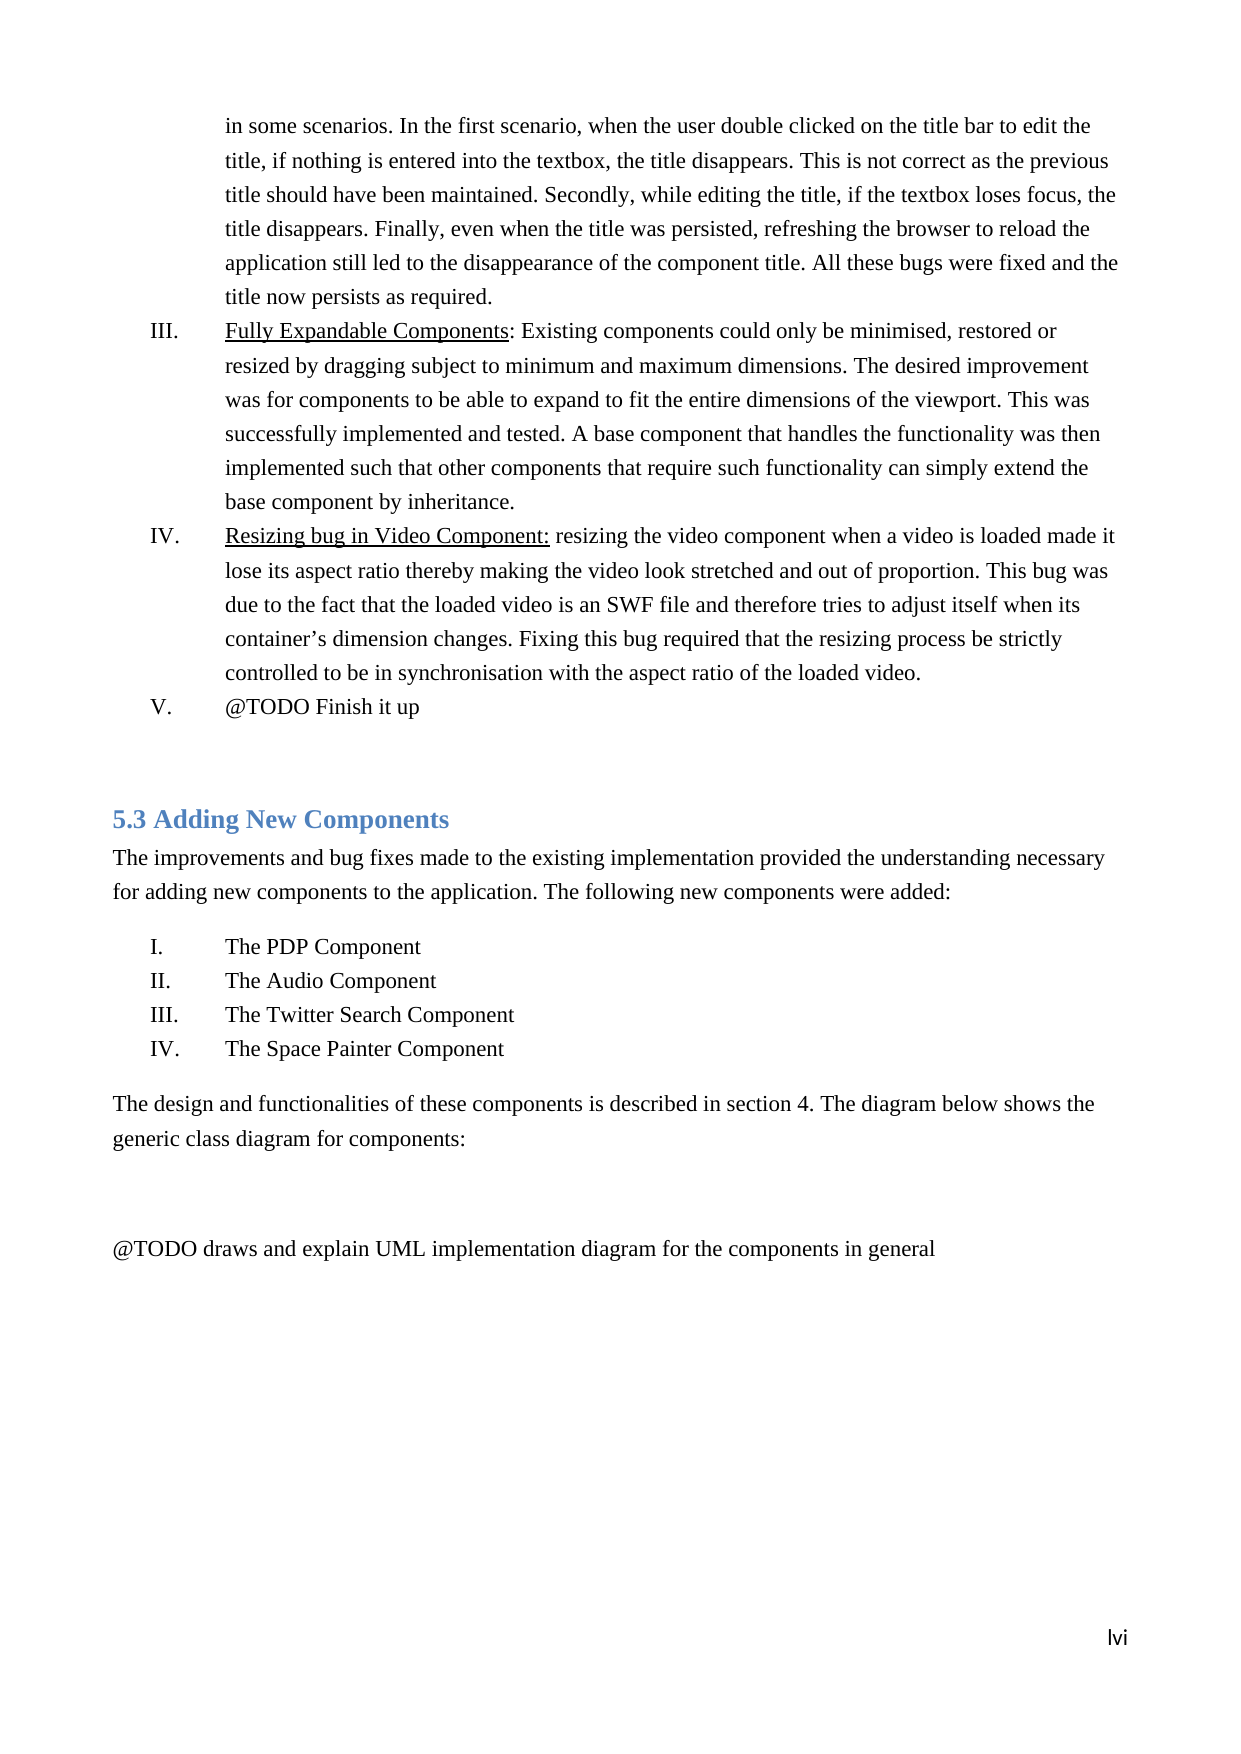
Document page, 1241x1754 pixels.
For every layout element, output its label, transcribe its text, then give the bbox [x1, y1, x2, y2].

text The improvements and bug fixes made to the existing implementation provided the understanding necessary for adding new components to the application. The following new components were added: [112, 844, 1128, 904]
list Resizing bug in Video Component: resizing the video component when a video is loaded made it lose its aspect ratio thereby making the video look stretched and out of proportion. This bug was due to the fact that the loaded video is an SWF file and therefore tries to adjust itself when its container’s dimension changes. Fixing this bug required that the resizing process be strictly controlled to be in synchronisation with the aspect ratio of the loaded video. [150, 522, 1128, 686]
list The Space Painter Component [150, 1035, 1128, 1062]
list The Audio Component [150, 967, 1128, 993]
text @TODO draws and explain UML implementation diagram for the components in general [112, 1234, 1128, 1261]
subtitle 5.3 Adding New Components [112, 803, 1128, 834]
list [150, 112, 1128, 310]
list The Twitter Search Component [150, 1001, 1128, 1028]
list @TODO Finish it up [150, 693, 1128, 720]
text The design and functionalities of these components is described in section 4. The diagram below shows the generic class diagram for components: [112, 1090, 1128, 1151]
list Fully Expandable Components: Existing components could only be minimised, restored or resized by dragging subject to minimum and maximum dimensions. The desired improvement was for components to be able to expand to fit the entire dimensions of the viewport. This was successfully implemented and tested. A base component that handles the functionality was then implemented such that other components that require such functionality can simply extend the base component by inheritance. [150, 317, 1128, 515]
list The PDP Component [150, 933, 1128, 959]
